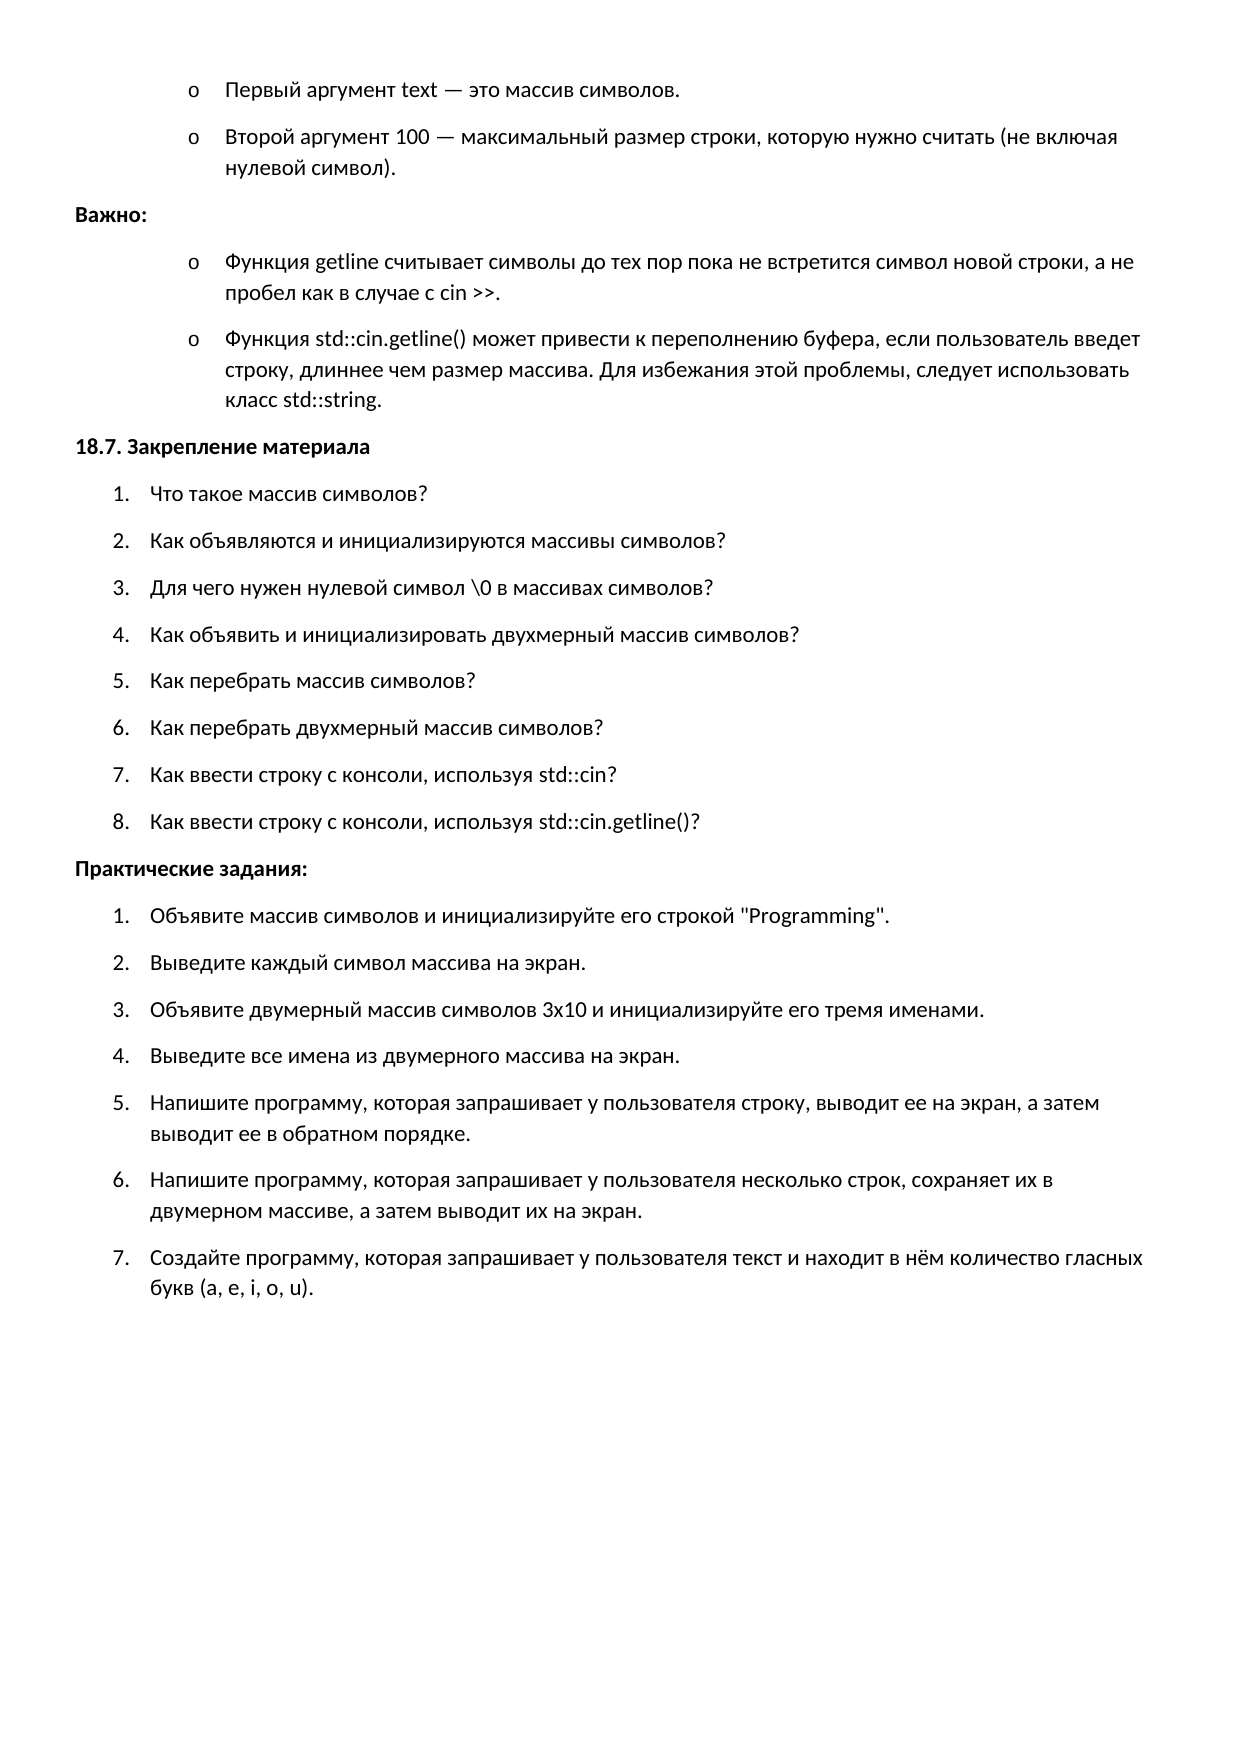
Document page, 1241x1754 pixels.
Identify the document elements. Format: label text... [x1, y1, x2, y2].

list Как ввести строку с консоли, используя std::cin? [112, 760, 1165, 788]
list Как ввести строку с консоли, используя std::cin.getline()? [112, 807, 1165, 835]
list Создайте программу, которая запрашивает у пользователя текст и находит в нём количество гласных букв (a, e, i, o, u). [112, 1243, 1165, 1301]
list Выведите каждый символ массива на экран. [112, 948, 1165, 976]
list Функция getline считывает символы до тех пор пока не встретится символ новой строки, а не пробел как в случае с cin >>. [187, 247, 1165, 306]
list Второй аргумент 100 — максимальный размер строки, которую нужно считать (не включая нулевой символ). [187, 122, 1165, 181]
list Напишите программу, которая запрашивает у пользователя несколько строк, сохраняет их в двумерном массиве, а затем выводит их на экран. [112, 1166, 1165, 1224]
list Как объявить и инициализировать двухмерный массив символов? [112, 620, 1165, 648]
list Объявите массив символов и инициализируйте его строкой "Programming". [112, 901, 1165, 929]
list Выведите все имена из двумерного массива на экран. [112, 1042, 1165, 1070]
list Как перебрать двухмерный массив символов? [112, 713, 1165, 742]
text Практические задания: [75, 854, 1165, 882]
list Что такое массив символов? [112, 479, 1165, 507]
list Функция std::cin.getline() может привести к переполнению буфера, если пользователь введет строку, длиннее чем размер массива. Для избежания этой проблемы, следует использовать класс std::string. [187, 324, 1165, 413]
list Первый аргумент text — это массив символов. [187, 75, 1165, 103]
list Для чего нужен нулевой символ \0 в массивах символов? [112, 573, 1165, 601]
list Как перебрать массив символов? [112, 667, 1165, 695]
text Важно: [75, 200, 1165, 228]
list Напишите программу, которая запрашивает у пользователя строку, выводит ее на экран, а затем выводит ее в обратном порядке. [112, 1088, 1165, 1147]
list Как объявляются и инициализируются массивы символов? [112, 526, 1165, 554]
text 18.7. Закрепление материала [75, 432, 1165, 460]
list Объявите двумерный массив символов 3x10 и инициализируйте его тремя именами. [112, 995, 1165, 1023]
